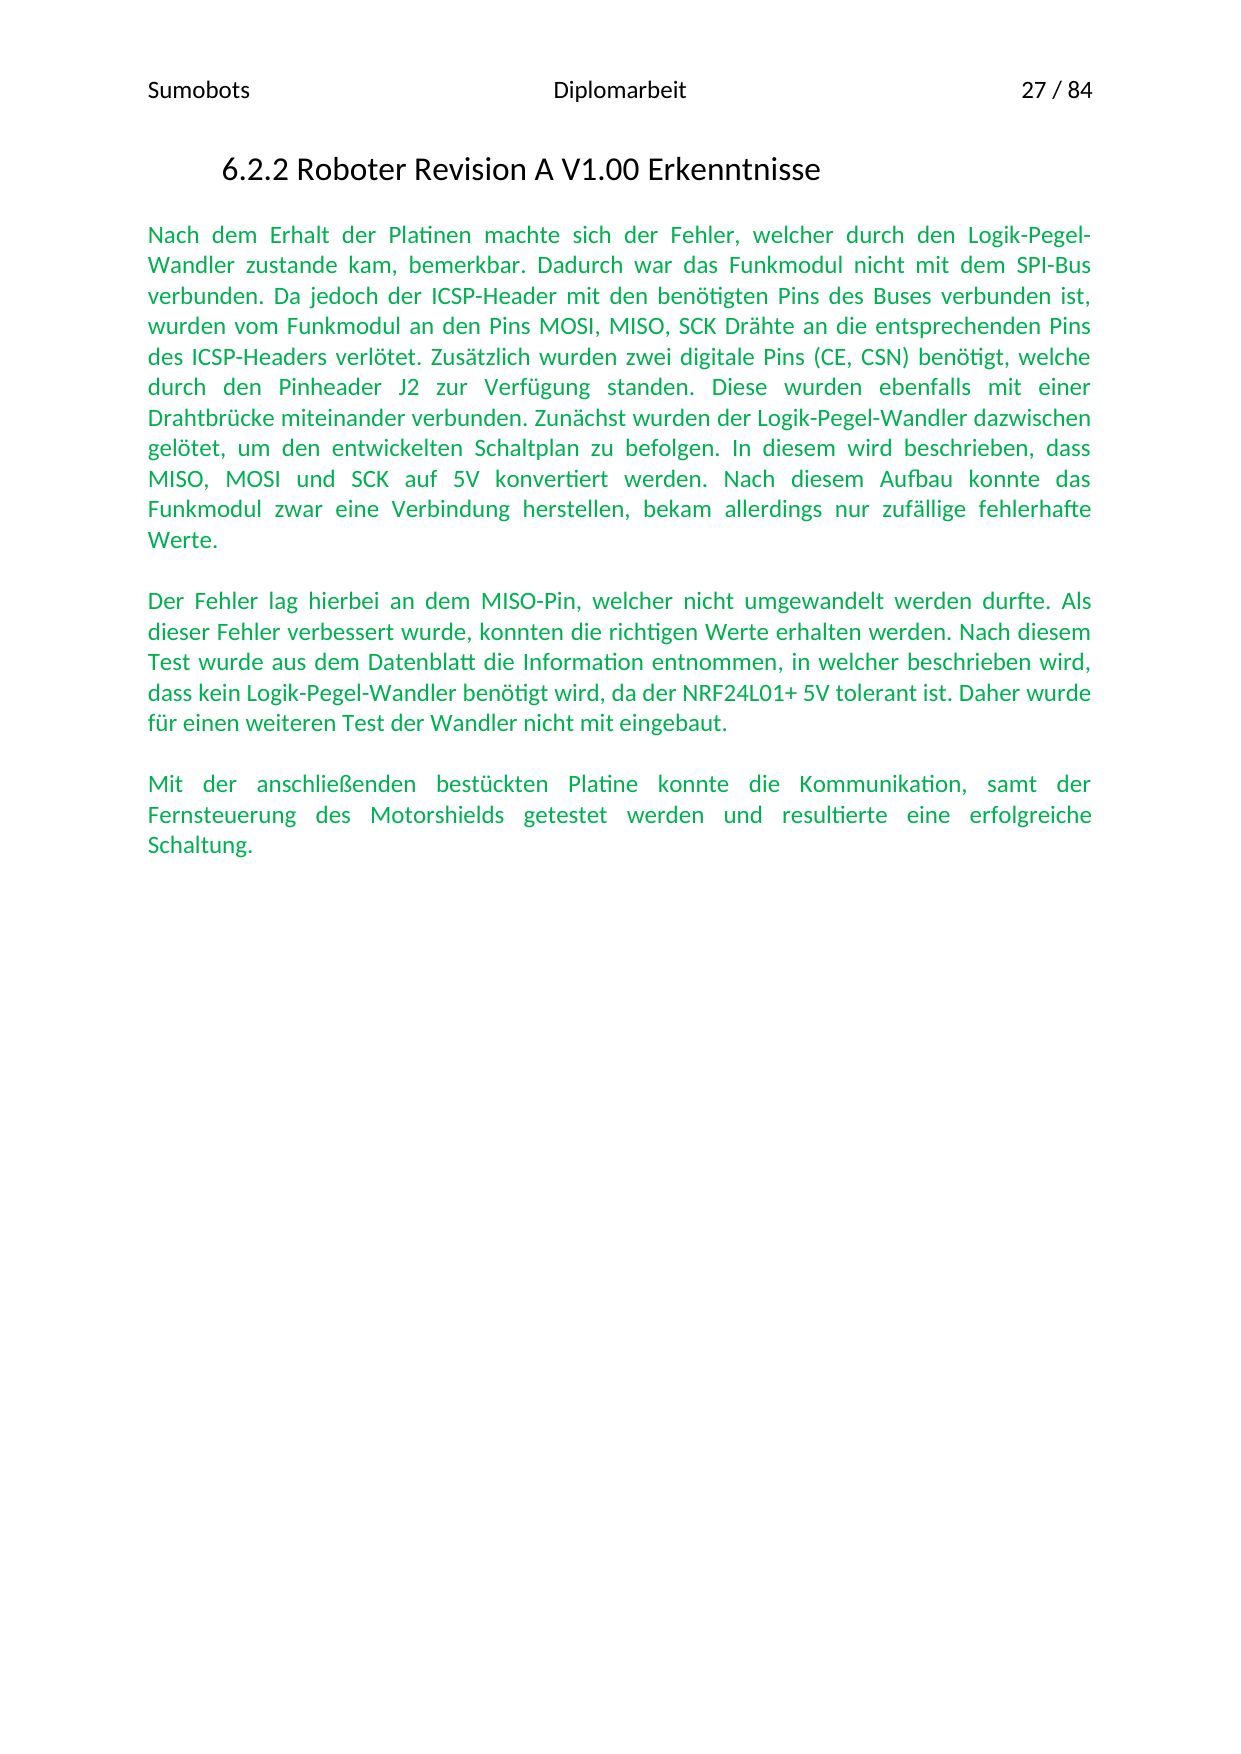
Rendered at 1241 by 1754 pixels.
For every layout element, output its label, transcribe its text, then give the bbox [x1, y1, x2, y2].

text Mit der anschließenden bestückten Platine konnte die Kommunikation, samt der Fernsteuerung des Motorshields getestet werden und resultierte eine erfolgreiche Schaltung. [148, 768, 1093, 860]
text Nach dem Erhalt der Platinen machte sich der Fehler, welcher durch den Logik-Pegel-Wandler zustande kam, bemerkbar. Dadurch war das Funkmodul nicht mit dem SPI-Bus verbunden. Da jedoch der ICSP-Header mit den benötigten Pins des Buses verbunden ist, wurden vom Funkmodul an den Pins MOSI, MISO, SCK Drähte an die entsprechenden Pins des ICSP-Headers verlötet. Zusätzlich wurden zwei digitale Pins (CE, CSN) benötigt, welche durch den Pinheader J2 zur Verfügung standen. Diese wurden ebenfalls mit einer Drahtbrücke miteinander verbunden. Zunächst wurden der Logik-Pegel-Wandler dazwischen gelötet, um den entwickelten Schaltplan zu befolgen. In diesem wird beschrieben, dass MISO, MOSI und SCK auf 5V konvertiert werden. Nach diesem Aufbau konnte das Funkmodul zwar eine Verbindung herstellen, bekam allerdings nur zufällige fehlerhafte Werte. [148, 219, 1093, 554]
text Der Fehler lag hierbei an dem MISO-Pin, welcher nicht umgewandelt werden durfte. Als dieser Fehler verbessert wurde, konnten die richtigen Werte erhalten werden. Nach diesem Test wurde aus dem Datenblatt die Information entnommen, in welcher beschrieben wird, dass kein Logik-Pegel-Wandler benötigt wird, da der NRF24L01+ 5V tolerant ist. Daher wurde für einen weiteren Test der Wandler nicht mit eingebaut. [148, 585, 1093, 738]
subtitle Roboter Revision A V1.00 Erkenntnisse [221, 148, 1093, 188]
